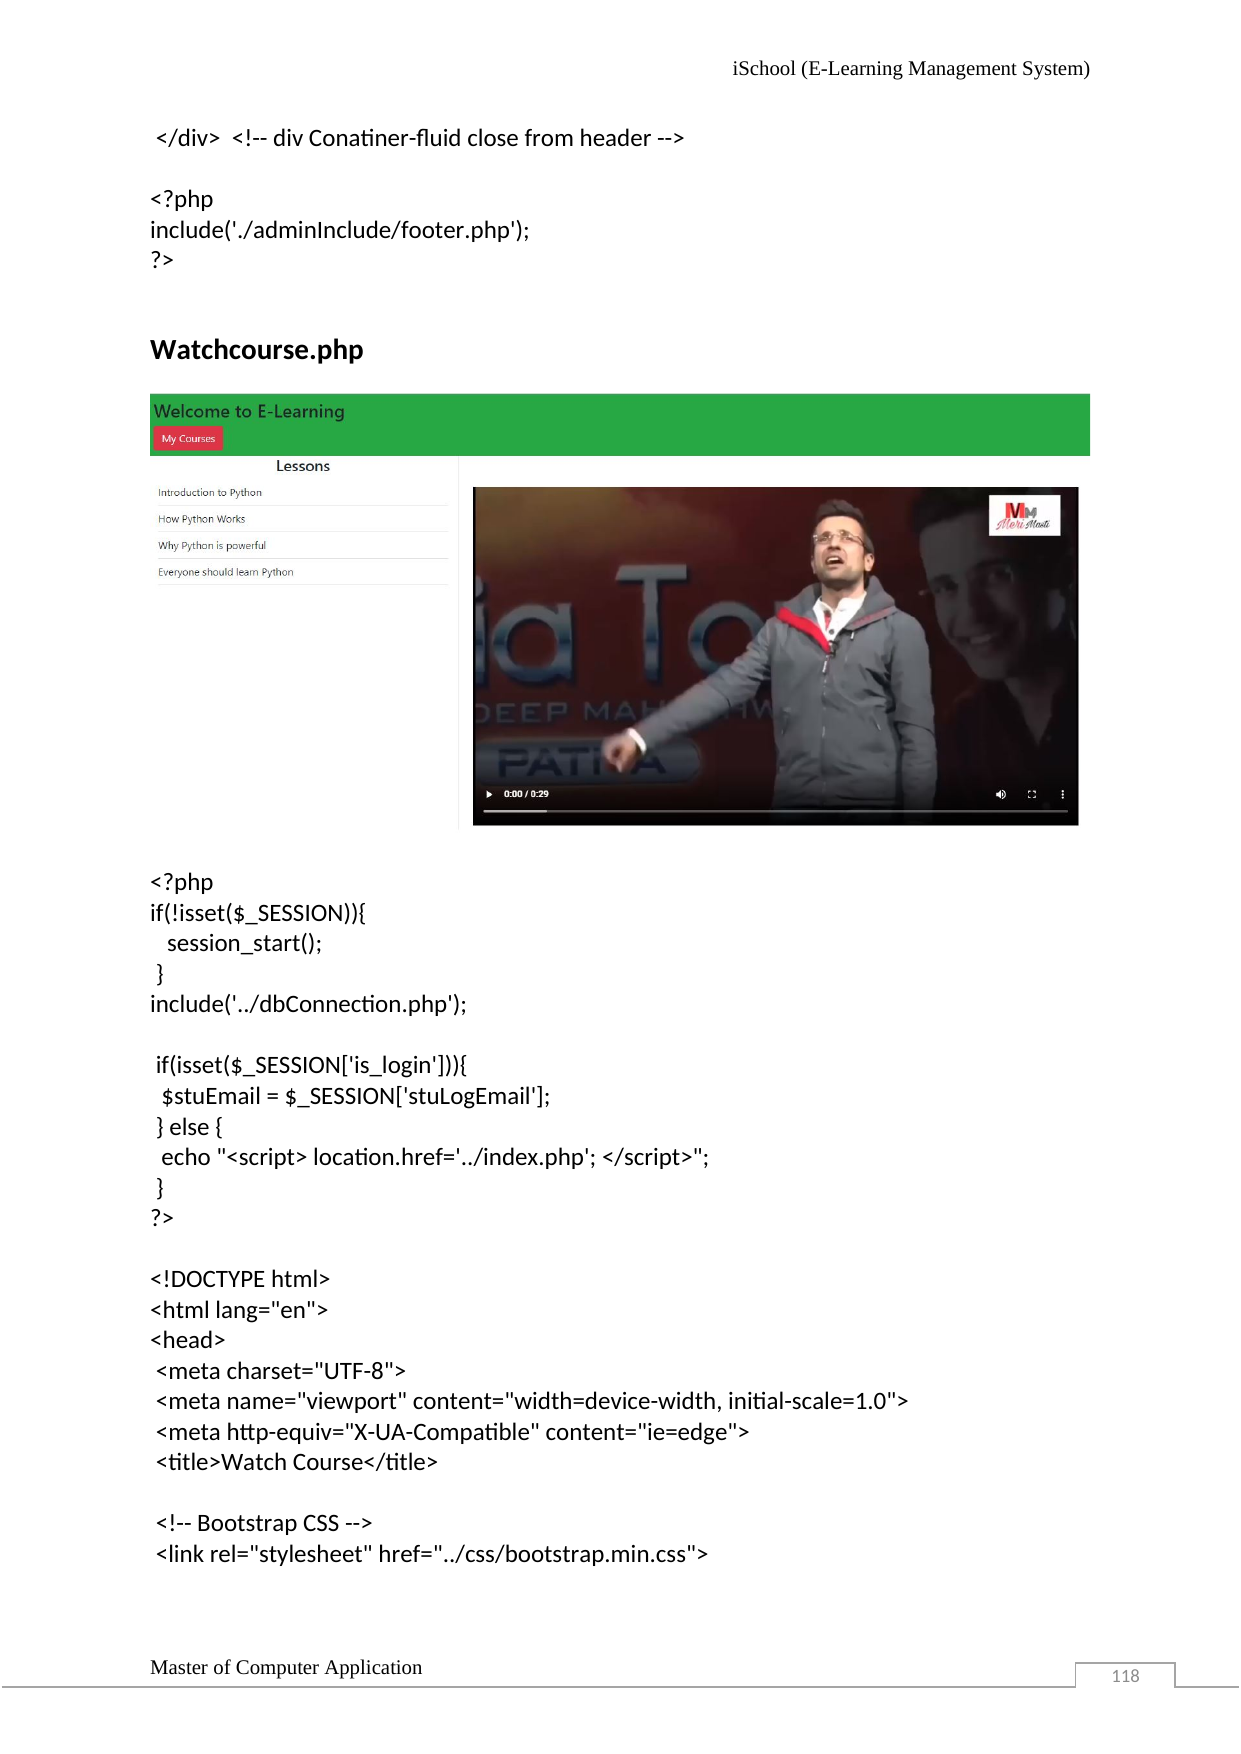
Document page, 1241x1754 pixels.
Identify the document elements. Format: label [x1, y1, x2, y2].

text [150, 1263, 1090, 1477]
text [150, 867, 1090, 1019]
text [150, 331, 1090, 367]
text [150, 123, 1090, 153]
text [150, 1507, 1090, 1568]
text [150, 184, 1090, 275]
picture [150, 393, 1091, 842]
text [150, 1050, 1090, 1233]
